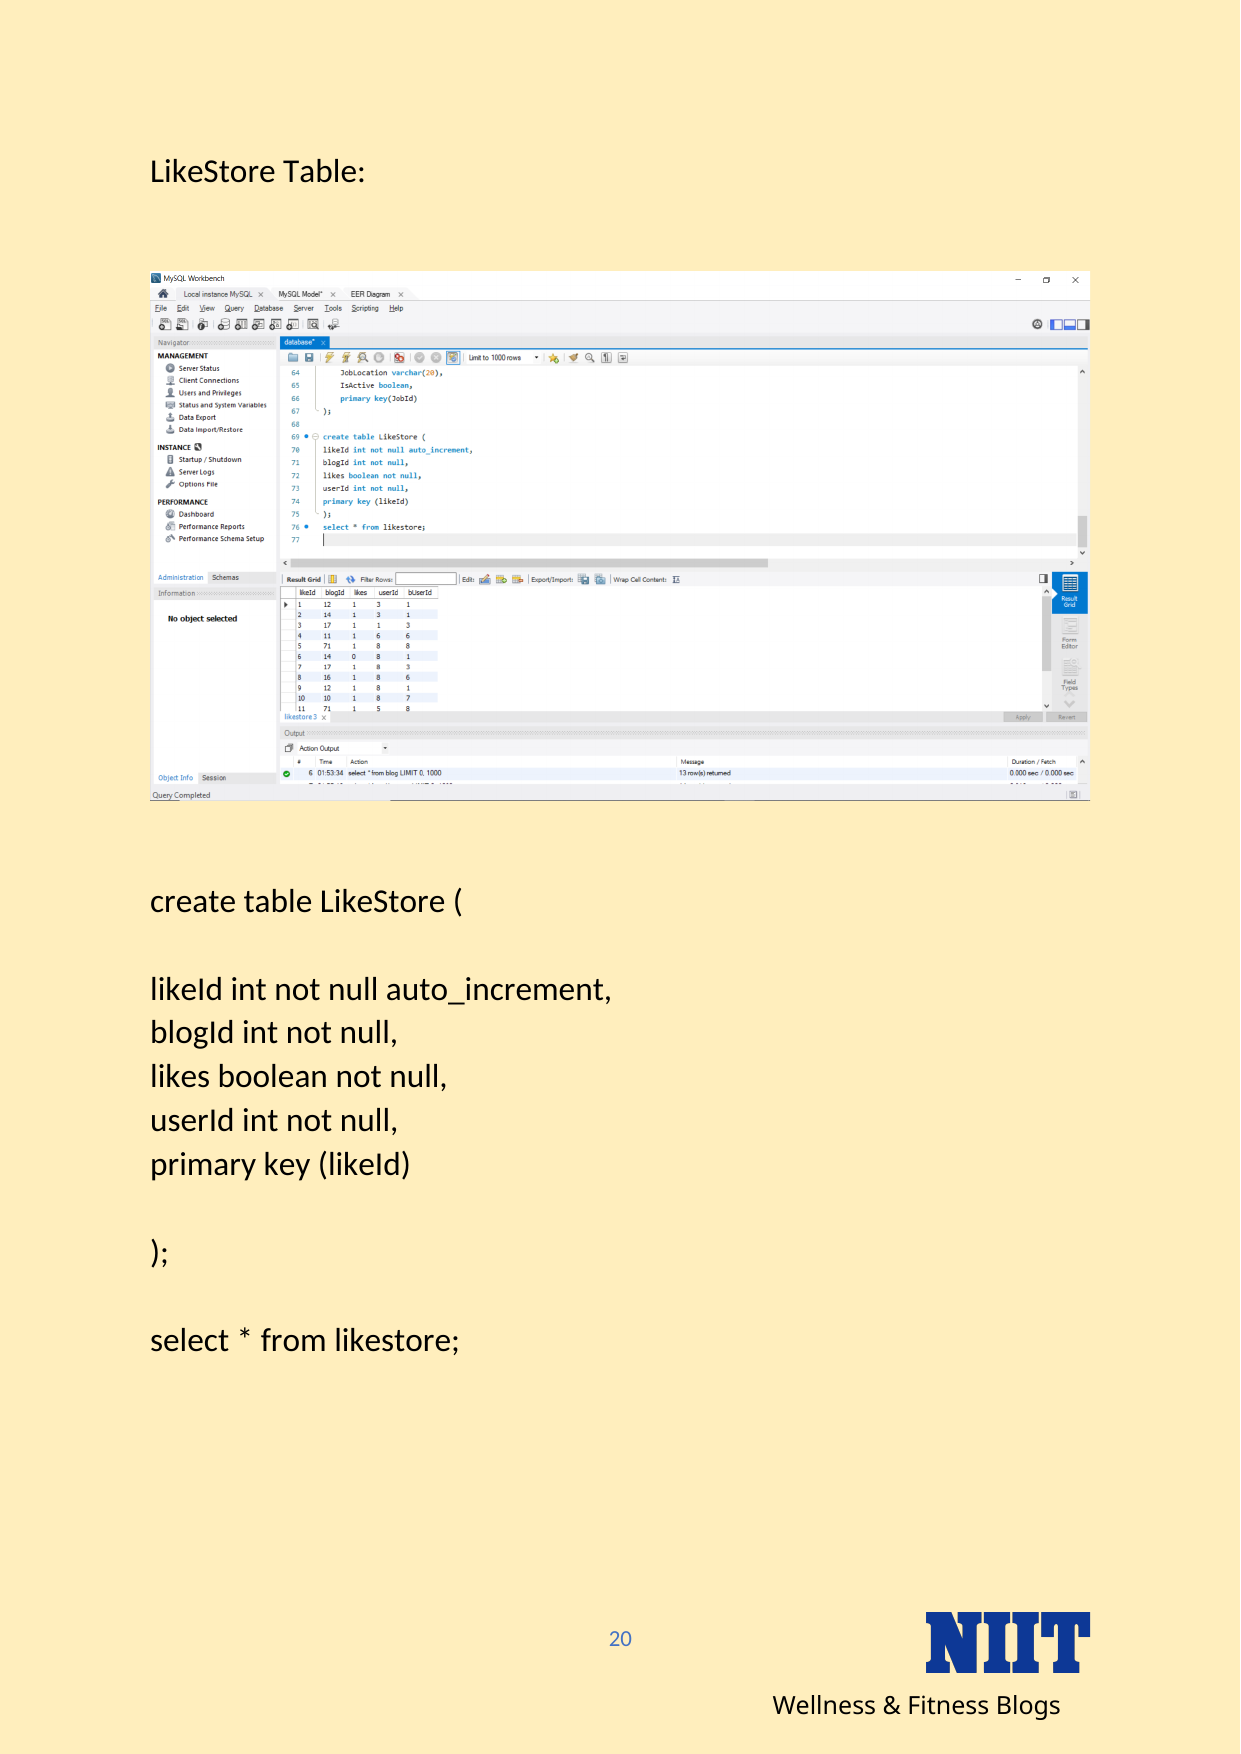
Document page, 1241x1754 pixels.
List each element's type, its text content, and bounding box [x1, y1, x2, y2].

picture [150, 271, 1091, 801]
text userId int not null, [150, 1099, 1090, 1140]
text ); [150, 1231, 1090, 1272]
text create table LikeStore ( [150, 879, 1090, 920]
text blogId int not null, [150, 1011, 1090, 1052]
text primary key (likeId) [150, 1143, 1090, 1184]
text select * from likestore; [150, 1319, 1090, 1360]
text likes boolean not null, [150, 1055, 1090, 1096]
text LikeStore Table: [150, 150, 1090, 191]
text likeId int not null auto_increment, [150, 967, 1090, 1008]
picture [926, 1612, 1091, 1673]
